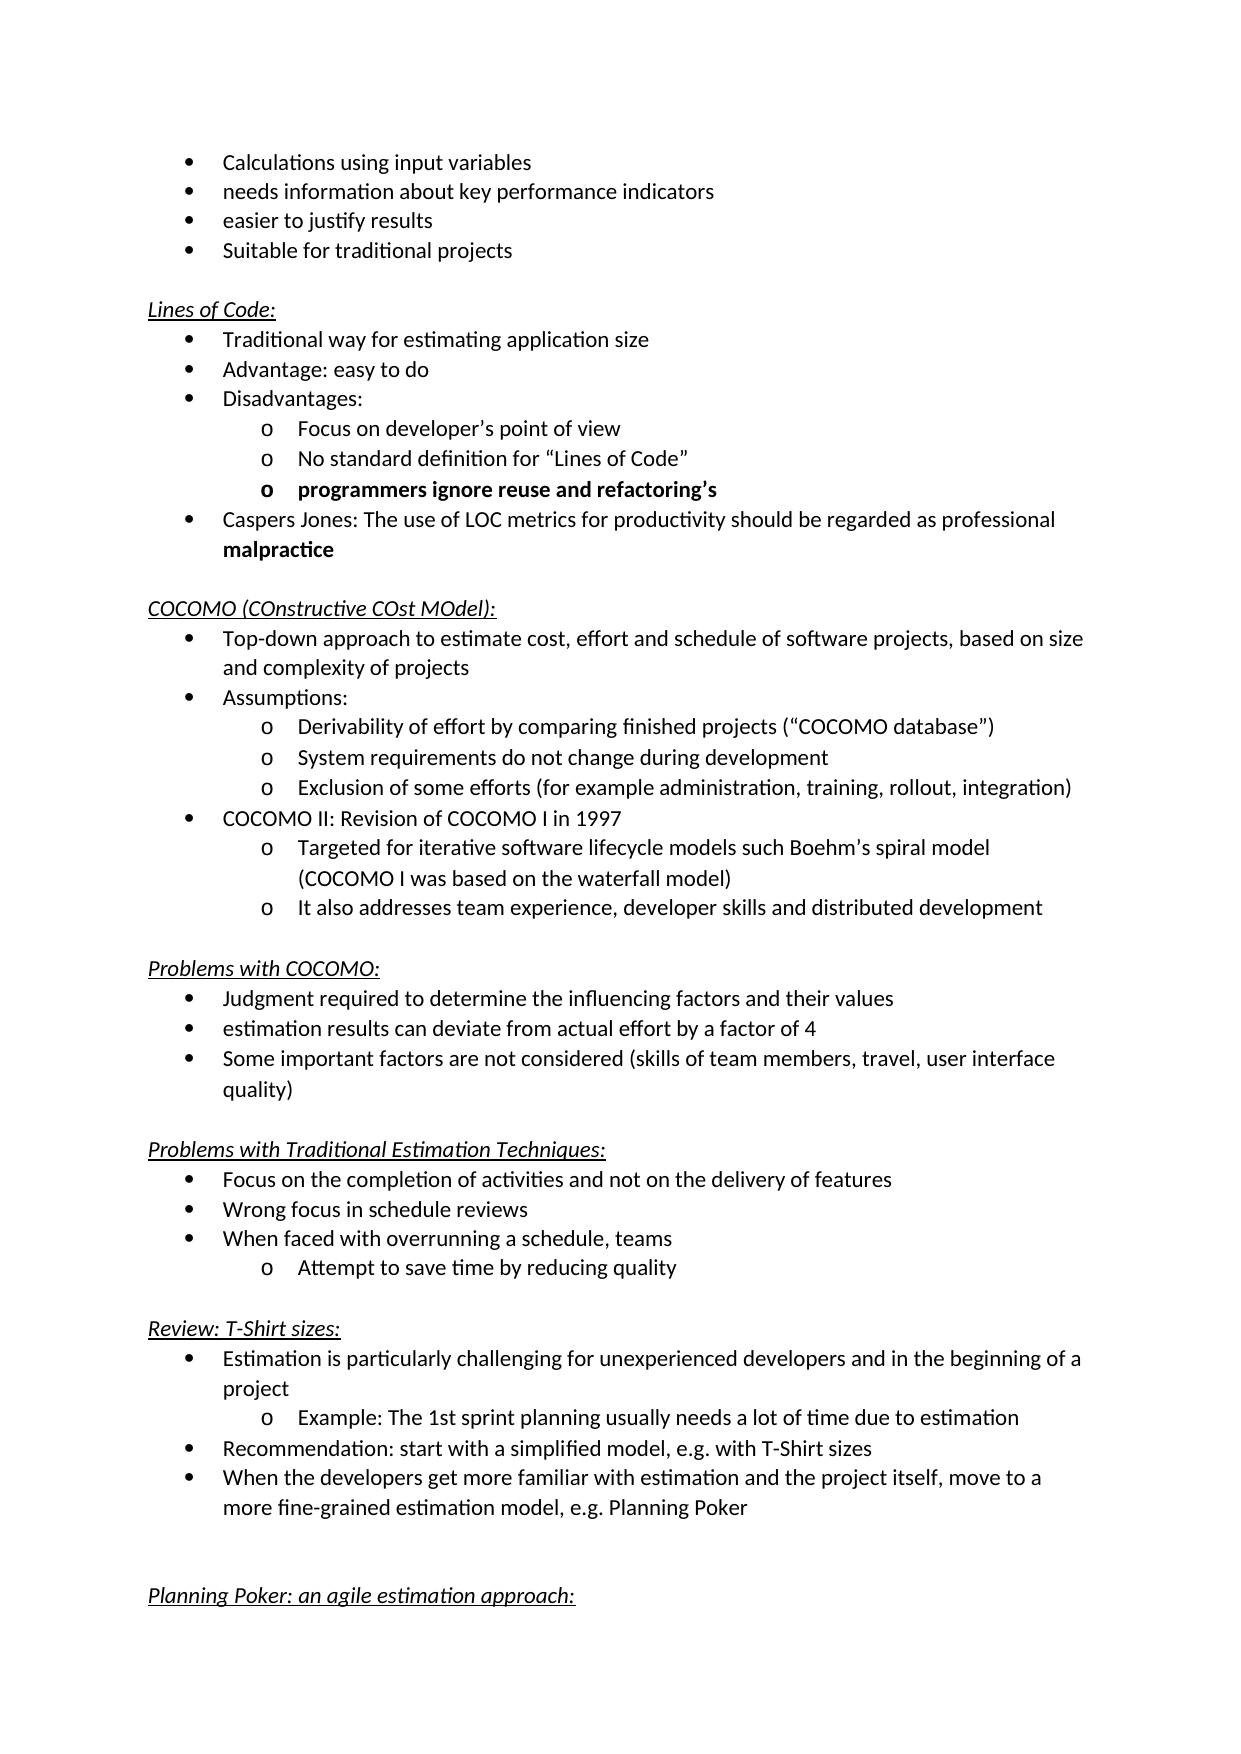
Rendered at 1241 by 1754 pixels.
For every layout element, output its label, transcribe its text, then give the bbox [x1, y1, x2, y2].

list needs information about key performance indicators [185, 177, 1093, 205]
list System requirements do not change during development [260, 743, 1093, 772]
text Problems with COCOMO: [148, 954, 1093, 982]
list COCOMO II: Revision of COCOMO I in 1997 [185, 804, 1093, 832]
list Focus on the completion of activities and not on the delivery of features [185, 1165, 1093, 1193]
text COCOMO (COnstructive COst MOdel): [148, 594, 1093, 622]
text Review: T-Shirt sizes: [148, 1314, 1093, 1342]
list Caspers Jones: The use of LOC metrics for productivity should be regarded as professional malpractice [185, 506, 1093, 563]
list Example: The 1st sprint planning usually needs a lot of time due to estimation [260, 1403, 1093, 1432]
list Calculations using input variables [185, 148, 1093, 176]
list Estimation is particularly challenging for unexperienced developers and in the beginning of a project [185, 1344, 1093, 1402]
list No standard definition for “Lines of Code” [260, 444, 1093, 473]
list Recommendation: start with a simplified model, e.g. with T-Shirt sizes [185, 1434, 1093, 1462]
list Targeted for iterative software lifecycle models such Boehm’s spiral model (COCOMO I was based on the waterfall model) [260, 833, 1093, 892]
text Lines of Code: [148, 295, 1093, 323]
list Top-down approach to estimate cost, effort and schedule of software projects, based on size and complexity of projects [185, 624, 1093, 681]
list Wrong focus in schedule reviews [185, 1195, 1093, 1223]
list Suitable for traditional projects [185, 236, 1093, 264]
list Disadvantages: [185, 384, 1093, 412]
list Assumptions: [185, 683, 1093, 711]
list When the developers get more familiar with estimation and the project itself, move to a more fine-grained estimation model, e.g. Planning Poker [185, 1463, 1093, 1521]
list Attempt to save time by reducing quality [260, 1253, 1093, 1283]
list Some important factors are not considered (skills of team members, travel, user interface quality) [185, 1044, 1093, 1103]
list estimation results can deviate from actual effort by a factor of 4 [185, 1014, 1093, 1042]
text Problems with Traditional Estimation Techniques: [148, 1135, 1093, 1163]
list Focus on developer’s point of view [260, 414, 1093, 443]
list programmers ignore reuse and refactoring’s [260, 475, 1093, 504]
text Planning Poker: an agile estimation approach: [148, 1581, 1093, 1609]
list easier to justify results [185, 206, 1093, 234]
list Advantage: easy to do [185, 355, 1093, 383]
list When faced with overrunning a schedule, teams [185, 1224, 1093, 1252]
list Traditional way for estimating application size [185, 326, 1093, 353]
list Exclusion of some efforts (for example administration, training, rollout, integration) [260, 773, 1093, 802]
list Judgment required to determine the influencing factors and their values [185, 984, 1093, 1012]
list Derivability of effort by comparing finished projects (“COCOMO database”) [260, 712, 1093, 741]
list It also addresses team experience, developer skills and distributed development [260, 893, 1093, 922]
